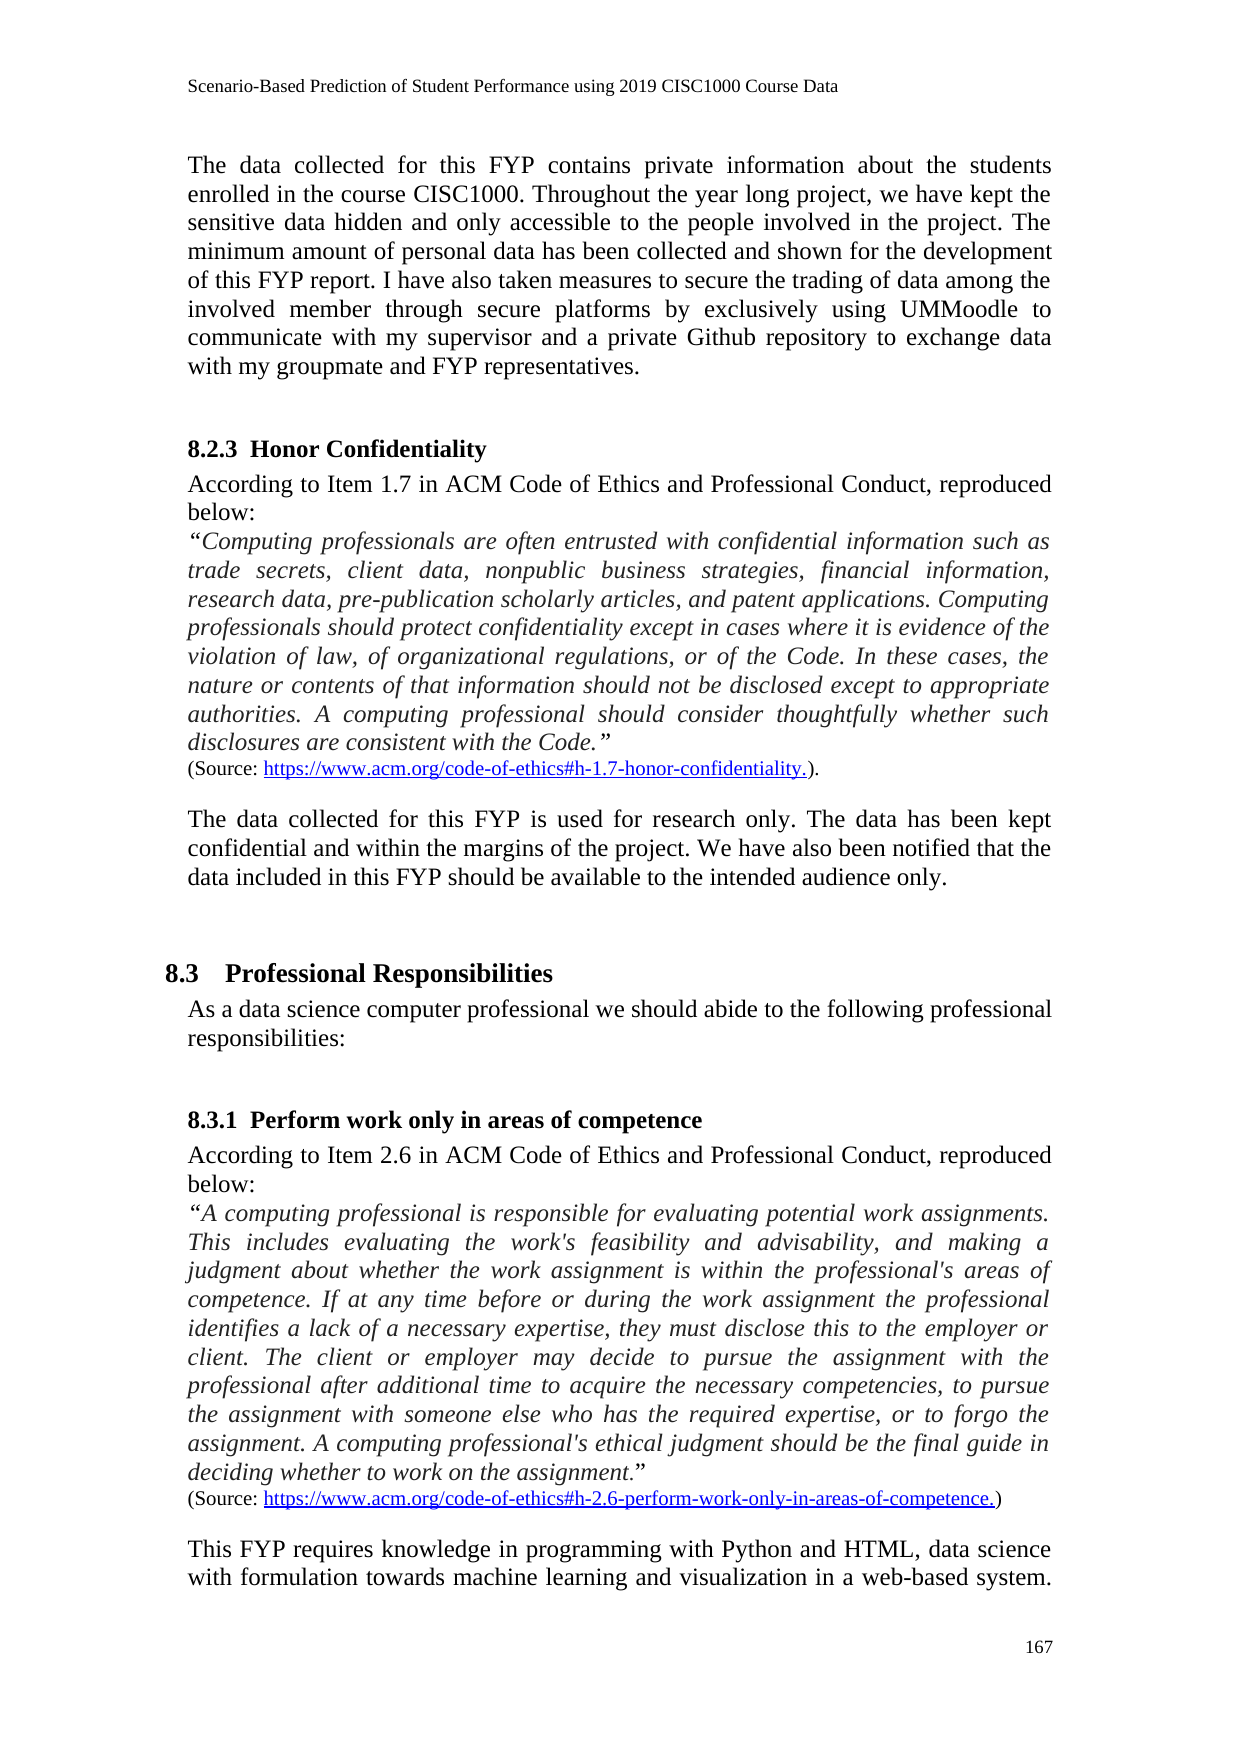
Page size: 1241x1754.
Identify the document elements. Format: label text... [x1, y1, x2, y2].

subtitle Honor Confidentiality [187, 434, 1053, 462]
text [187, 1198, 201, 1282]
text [187, 1534, 1053, 1591]
text “A computing professional is responsible for evaluating potential work assignments. This includes evaluating the work's feasibility and advisability, and making a judgment about whether the work assignment is within the professional's areas of competence. If at any time before or during the work assignment the professional identifies a lack of a necessary expertise, they must disclose this to the employer or client. The client or employer may decide to pursue the assignment with the professional after additional time to acquire the necessary competencies, to pursue the assignment with someone else who has the required expertise, or to forgo the assignment. A computing professional's ethical judgment should be the final guide in deciding whether to work on the assignment.” [629, 1198, 1053, 1486]
text According to Item 1.7 in ACM Code of Ethics and Professional Conduct, reproduced below: [187, 469, 1053, 526]
text The data collected for this FYP contains private information about the students enrolled in the course CISC1000. Throughout the year long project, we have kept the sensitive data hidden and only accessible to the people involved in the project. The minimum amount of personal data has been collected and shown for the development of this FYP report. I have also taken measures to secure the trading of data among the involved member through secure platforms by exclusively using UMMoodle to communicate with my supervisor and a private Github repository to exchange data with my groupmate and FYP representatives. [187, 150, 1053, 380]
subtitle Perform work only in areas of competence [187, 1106, 1053, 1134]
text “Computing professionals are often entrusted with confidential information such as trade secrets, client data, nonpublic business strategies, financial information, research data, pre-publication scholarly articles, and patent applications. Computing professionals should protect confidentiality except in cases where it is evidence of the violation of law, of organizational regulations, or of the Code. In these cases, the nature or contents of that information should not be disclosed except to appropriate authorities. A computing professional should consider thoughtfully whether such disclosures are consistent with the Code.” [187, 526, 1053, 756]
text As a data science computer professional we should abide to the following professional responsibilities: [187, 994, 1053, 1052]
text The data collected for this FYP is used for research only. The data has been kept confidential and within the margins of the project. We have also been notified that the data included in this FYP should be available to the intended audience only. [187, 804, 1053, 891]
text (Source: https://www.acm.org/code-of-ethics#h-1.7-honor-confidentiality.). [187, 756, 1053, 780]
subtitle Professional Responsibilities [165, 957, 1053, 988]
text (Source: https://www.acm.org/code-of-ethics#h-2.6-perform-work-only-in-areas-of-competence.) [187, 1486, 1053, 1509]
text According to Item 2.6 in ACM Code of Ethics and Professional Conduct, reproduced below: [187, 1141, 1053, 1198]
